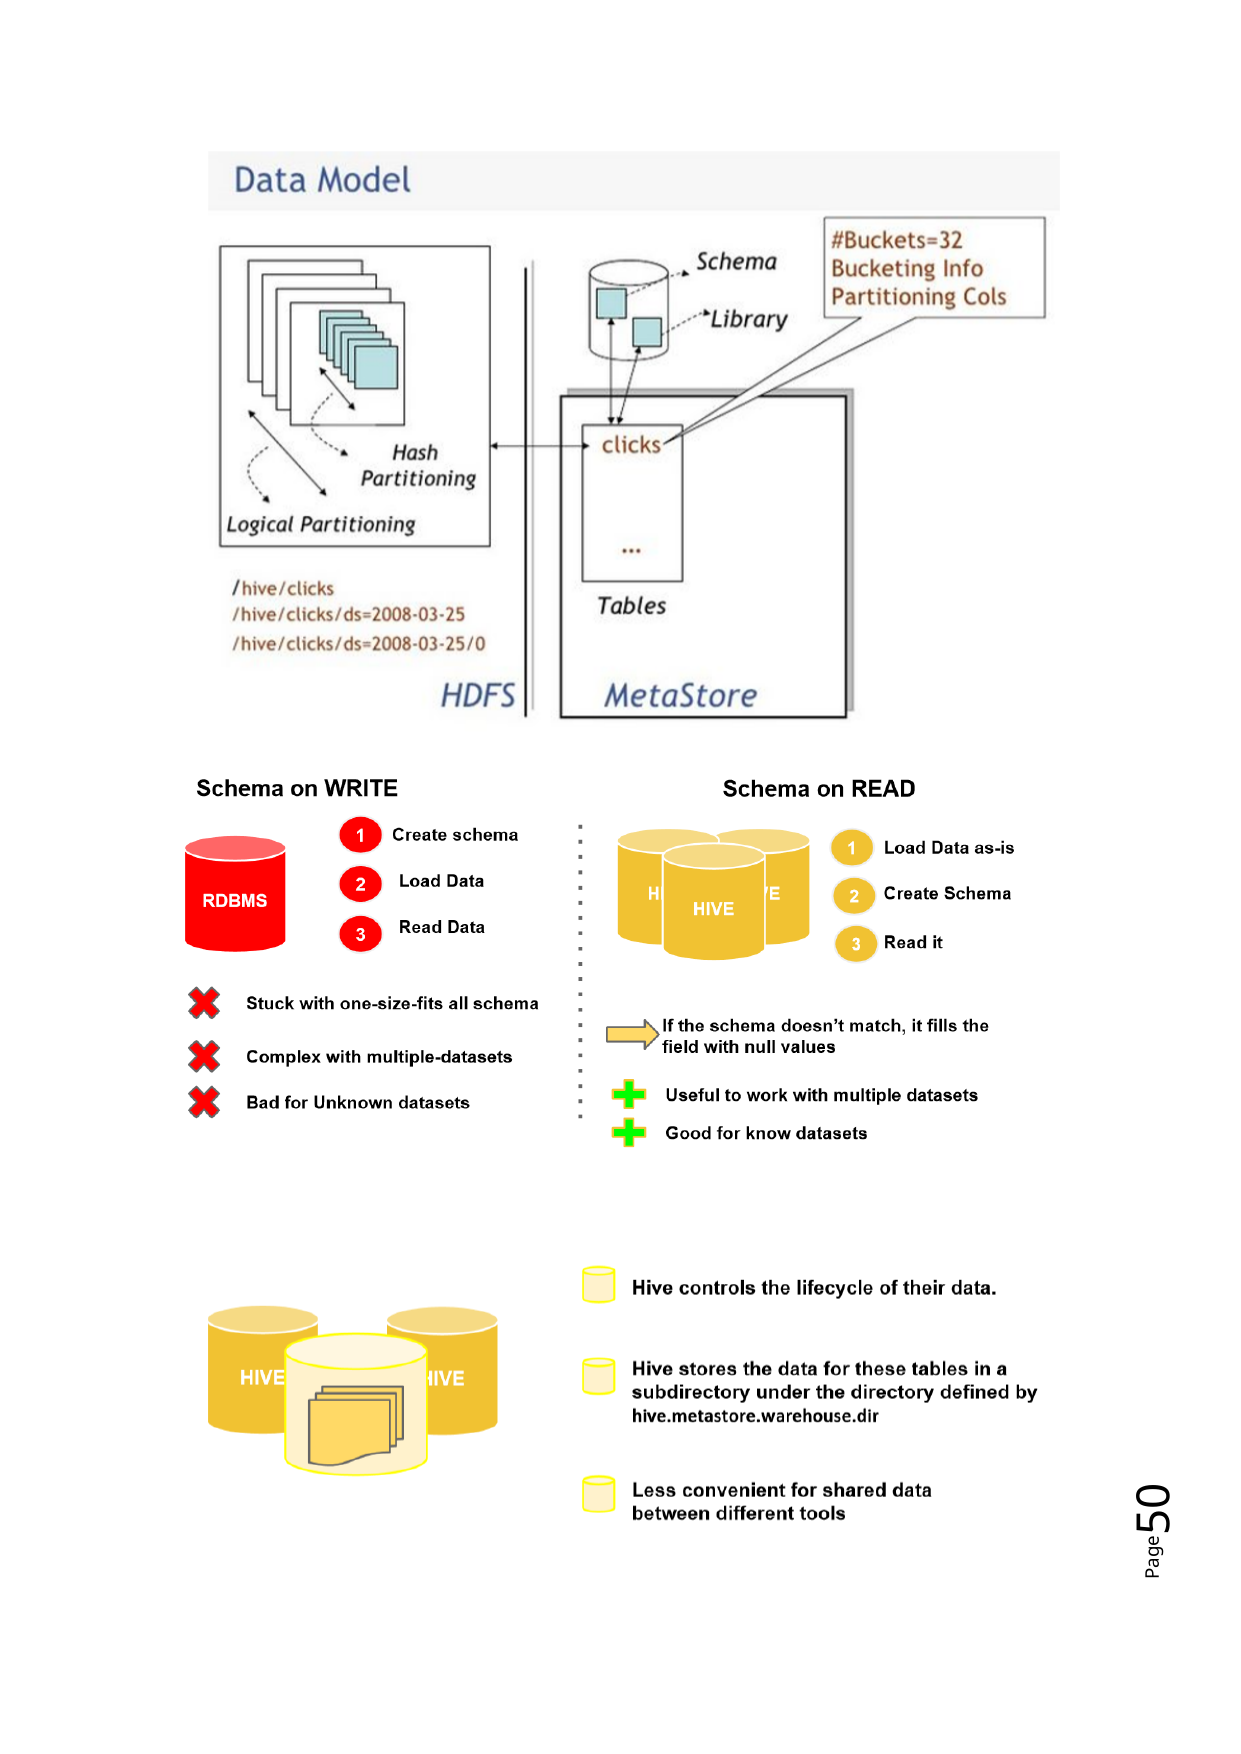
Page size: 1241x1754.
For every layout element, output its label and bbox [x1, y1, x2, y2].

picture [177, 147, 1063, 737]
picture [177, 1201, 1063, 1586]
picture [177, 759, 1063, 1178]
